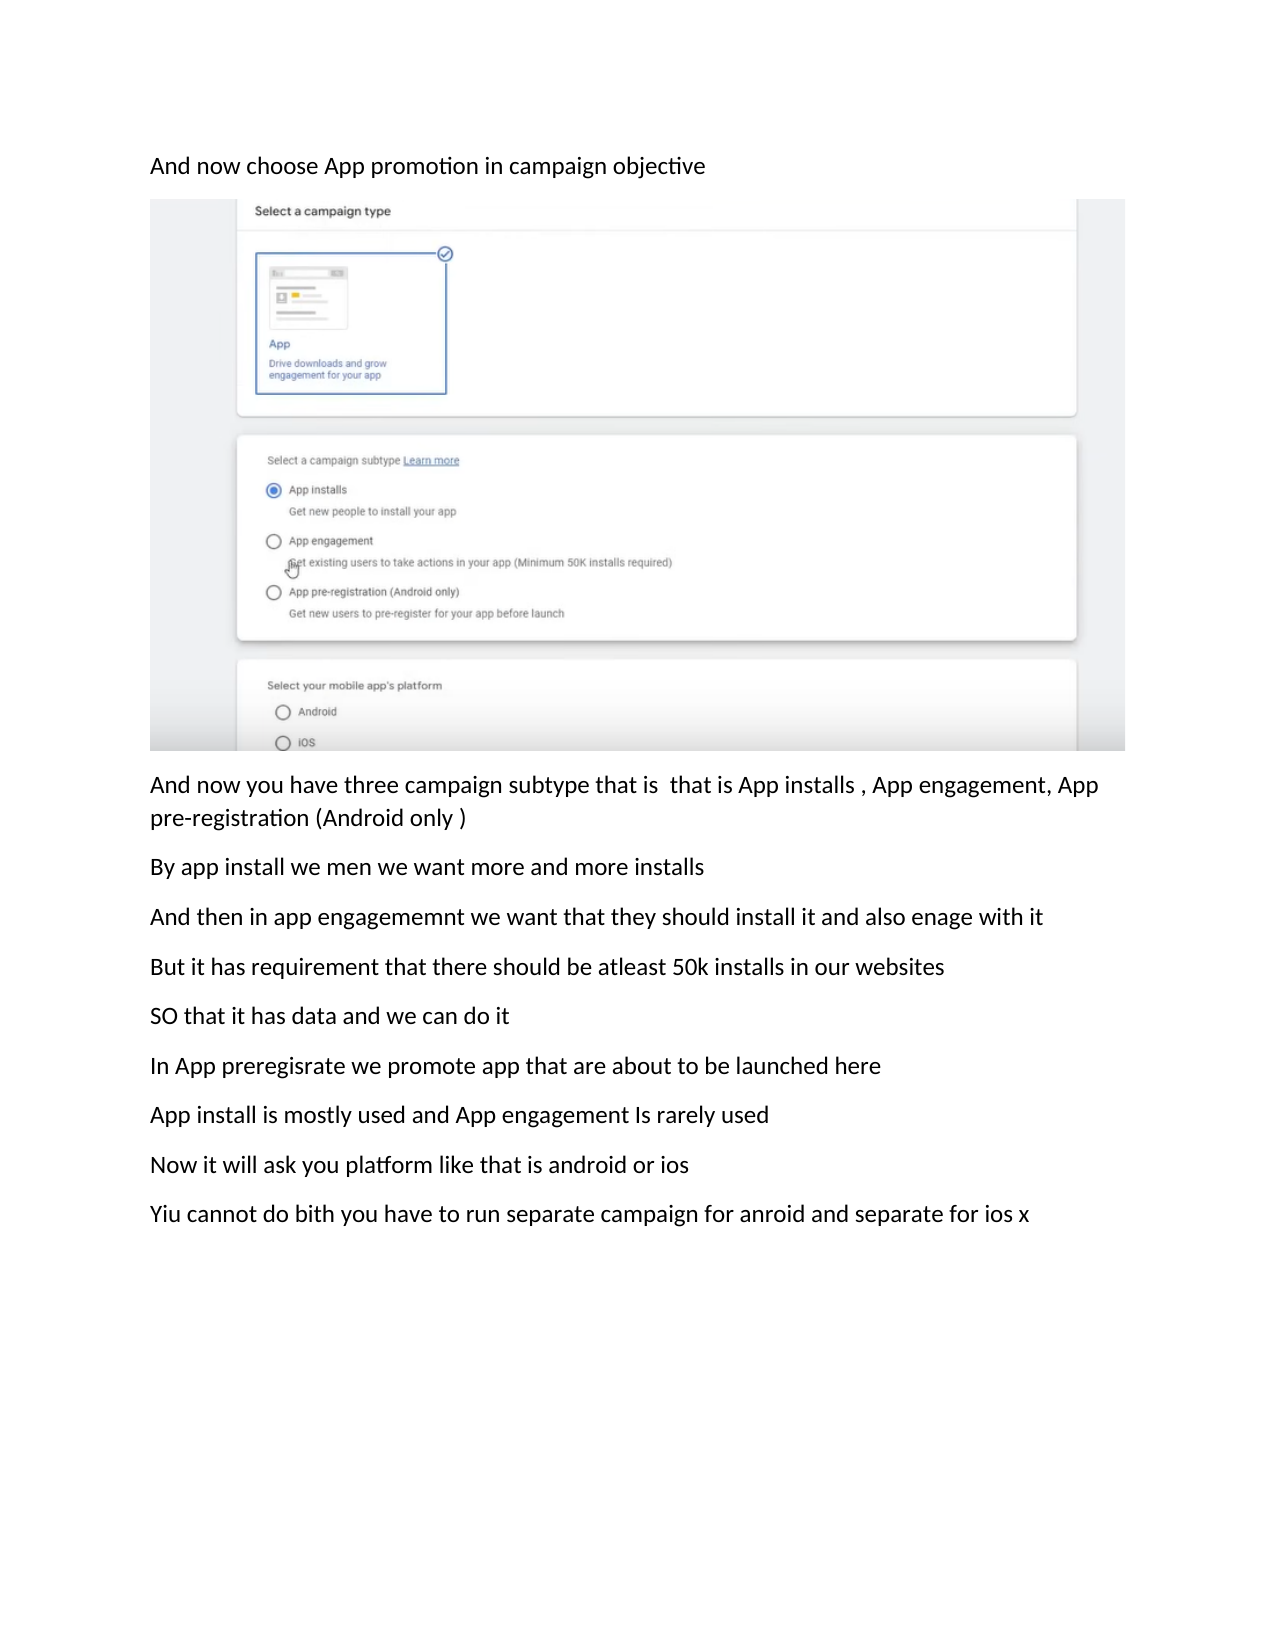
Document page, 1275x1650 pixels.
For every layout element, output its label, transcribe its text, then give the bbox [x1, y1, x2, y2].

text In App preregisrate we promote app that are about to be launched here [150, 1050, 1125, 1080]
picture [150, 199, 1125, 751]
text Yiu cannot do bith you have to run separate campaign for anroid and separate for ios x [150, 1198, 1125, 1229]
text And now you have three campaign subtype that is that is App installs , App engagement, App pre-registration (Android only ) [150, 769, 1125, 832]
text And then in app engagememnt we want that they should install it and also enage with it [150, 901, 1125, 932]
text SO that it has data and we can do it [150, 1000, 1125, 1031]
text And now choose App promotion in campaign objective [150, 150, 1125, 181]
text But it has requirement that there should be atleast 50k installs in our websites [150, 951, 1125, 981]
text By app install we men we want more and more installs [150, 851, 1125, 882]
text App install is mostly used and App engagement Is rarely used [150, 1099, 1125, 1130]
text Now it will ask you platform like that is android or ios [150, 1149, 1125, 1179]
